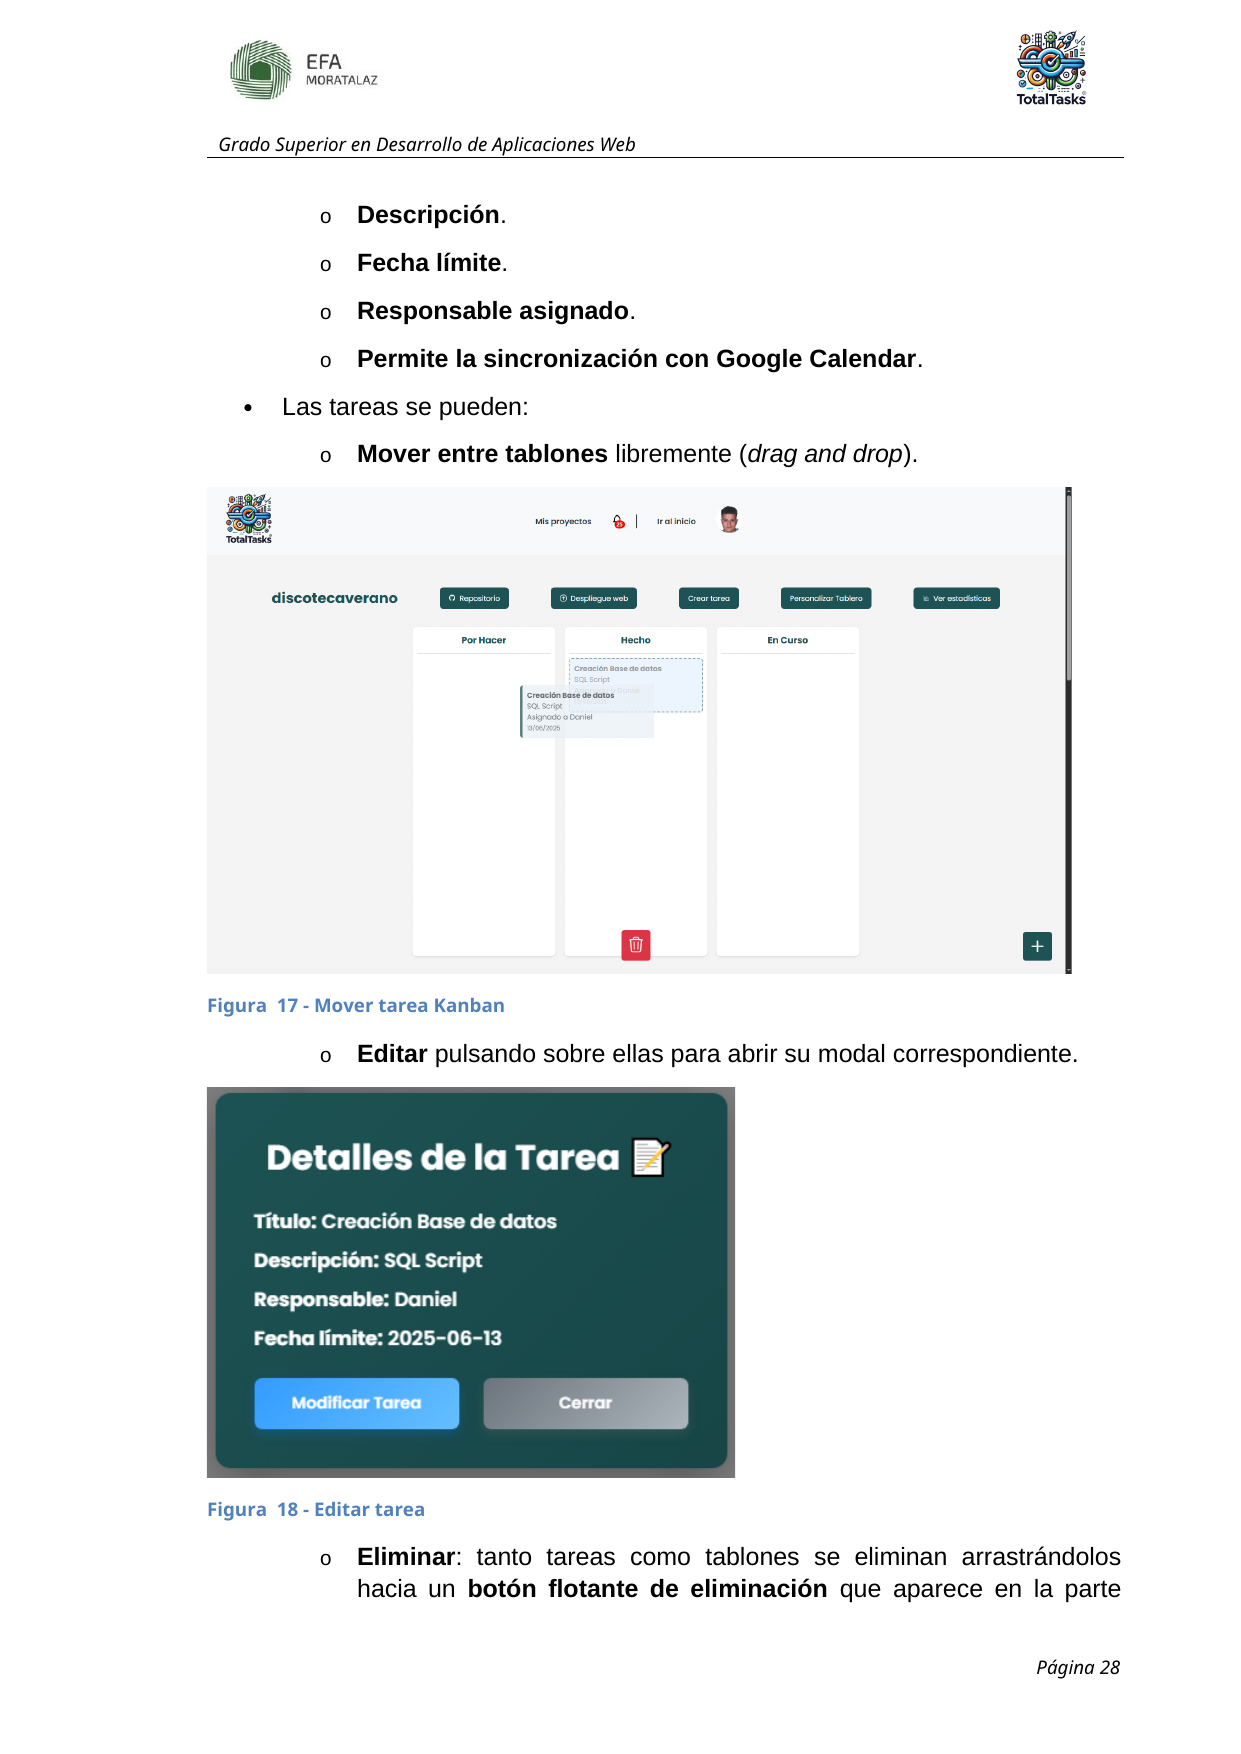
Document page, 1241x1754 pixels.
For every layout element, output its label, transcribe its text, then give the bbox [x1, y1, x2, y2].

list Responsable asignado. [319, 296, 1122, 326]
list Permite la sincronización con Google Calendar. [319, 344, 1122, 374]
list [319, 1542, 1122, 1602]
picture [206, 1087, 736, 1478]
list Descripción. [319, 200, 1122, 229]
text Figura 18 - Editar tarea [207, 1496, 1122, 1521]
list Editar pulsando sobre ellas para abrir su modal correspondiente. [319, 1039, 1122, 1069]
picture [206, 21, 410, 117]
picture [206, 487, 1072, 974]
text Figura 17 - Mover tarea Kanban [207, 993, 1122, 1018]
list Las tareas se pueden: [244, 392, 1122, 421]
list Fecha límite. [319, 248, 1122, 278]
picture [1000, 18, 1103, 120]
list Mover entre tablones libremente (drag and drop). [319, 439, 1122, 469]
